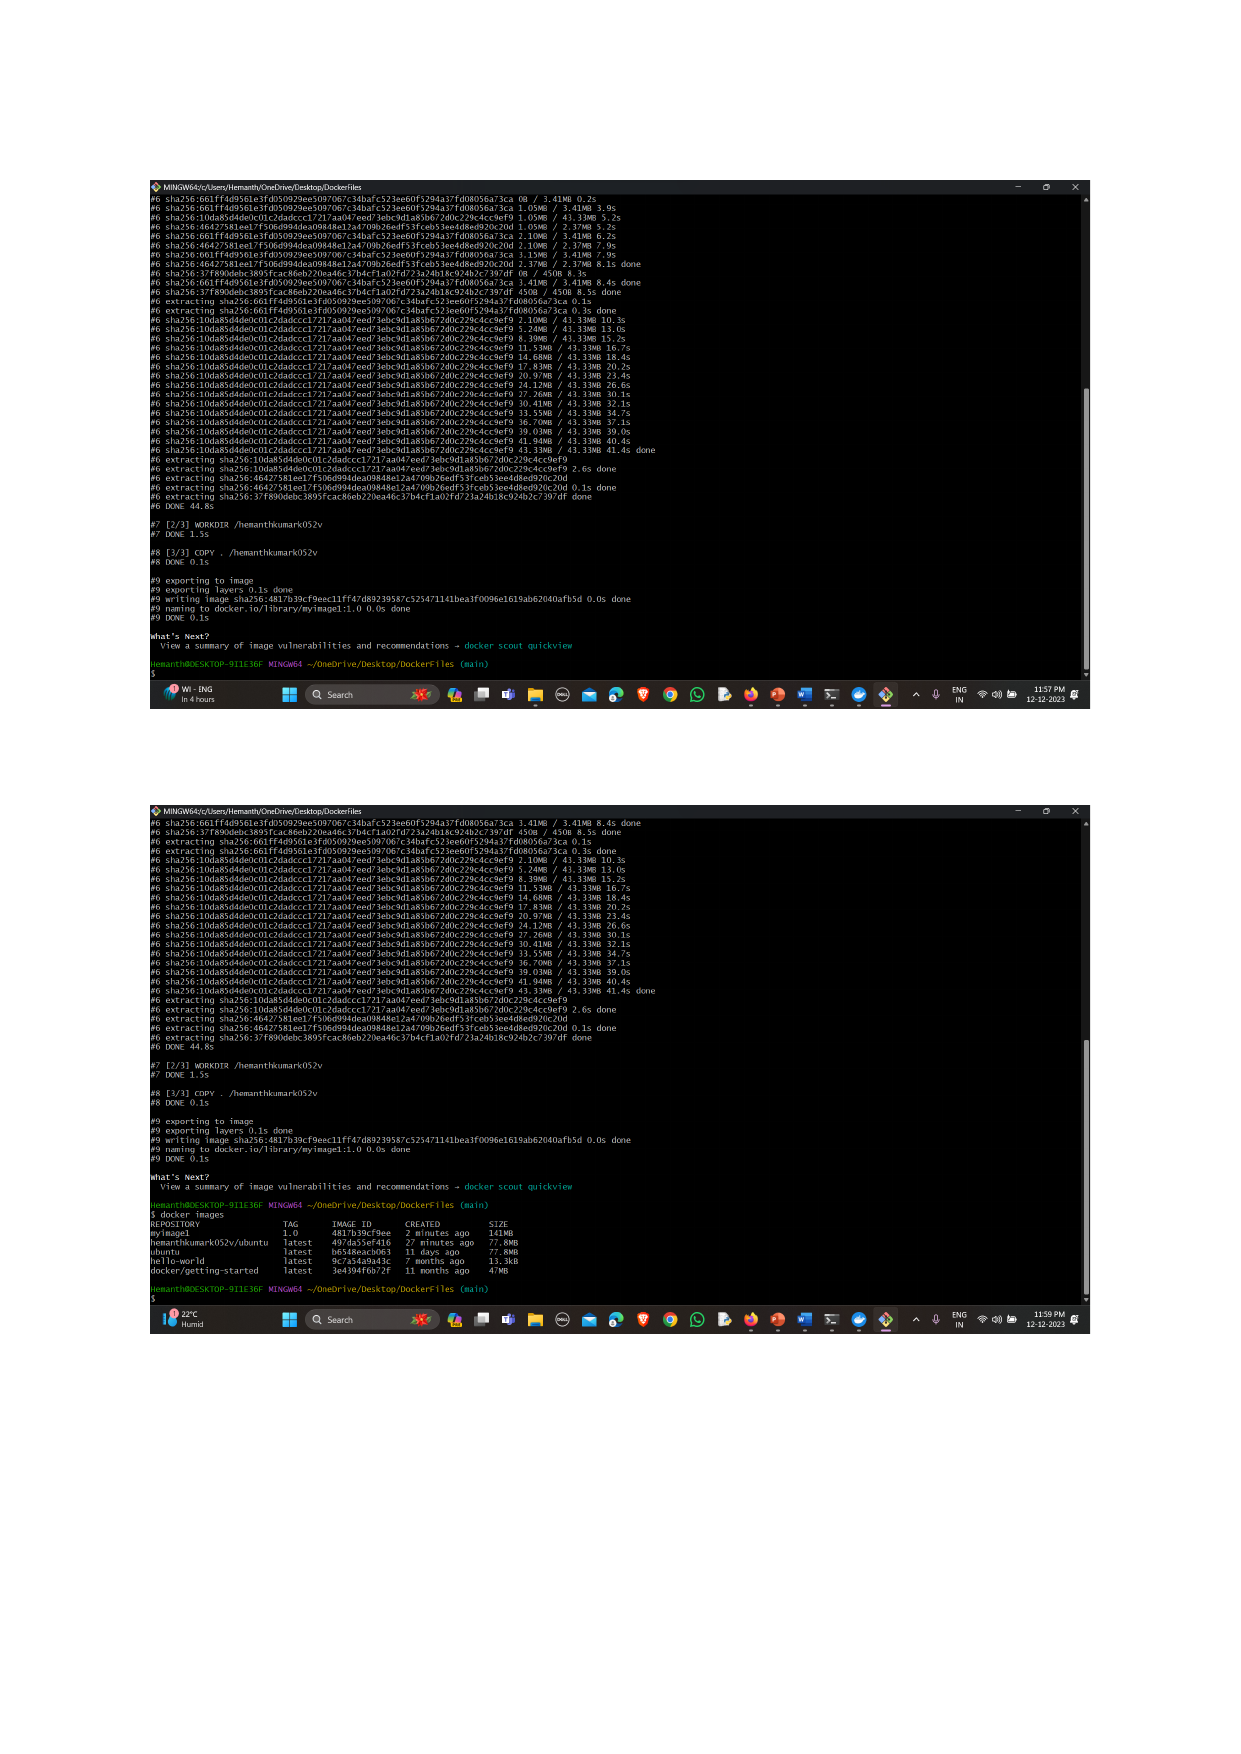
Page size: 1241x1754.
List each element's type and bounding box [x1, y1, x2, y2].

picture [150, 180, 1091, 709]
picture [150, 805, 1091, 1334]
